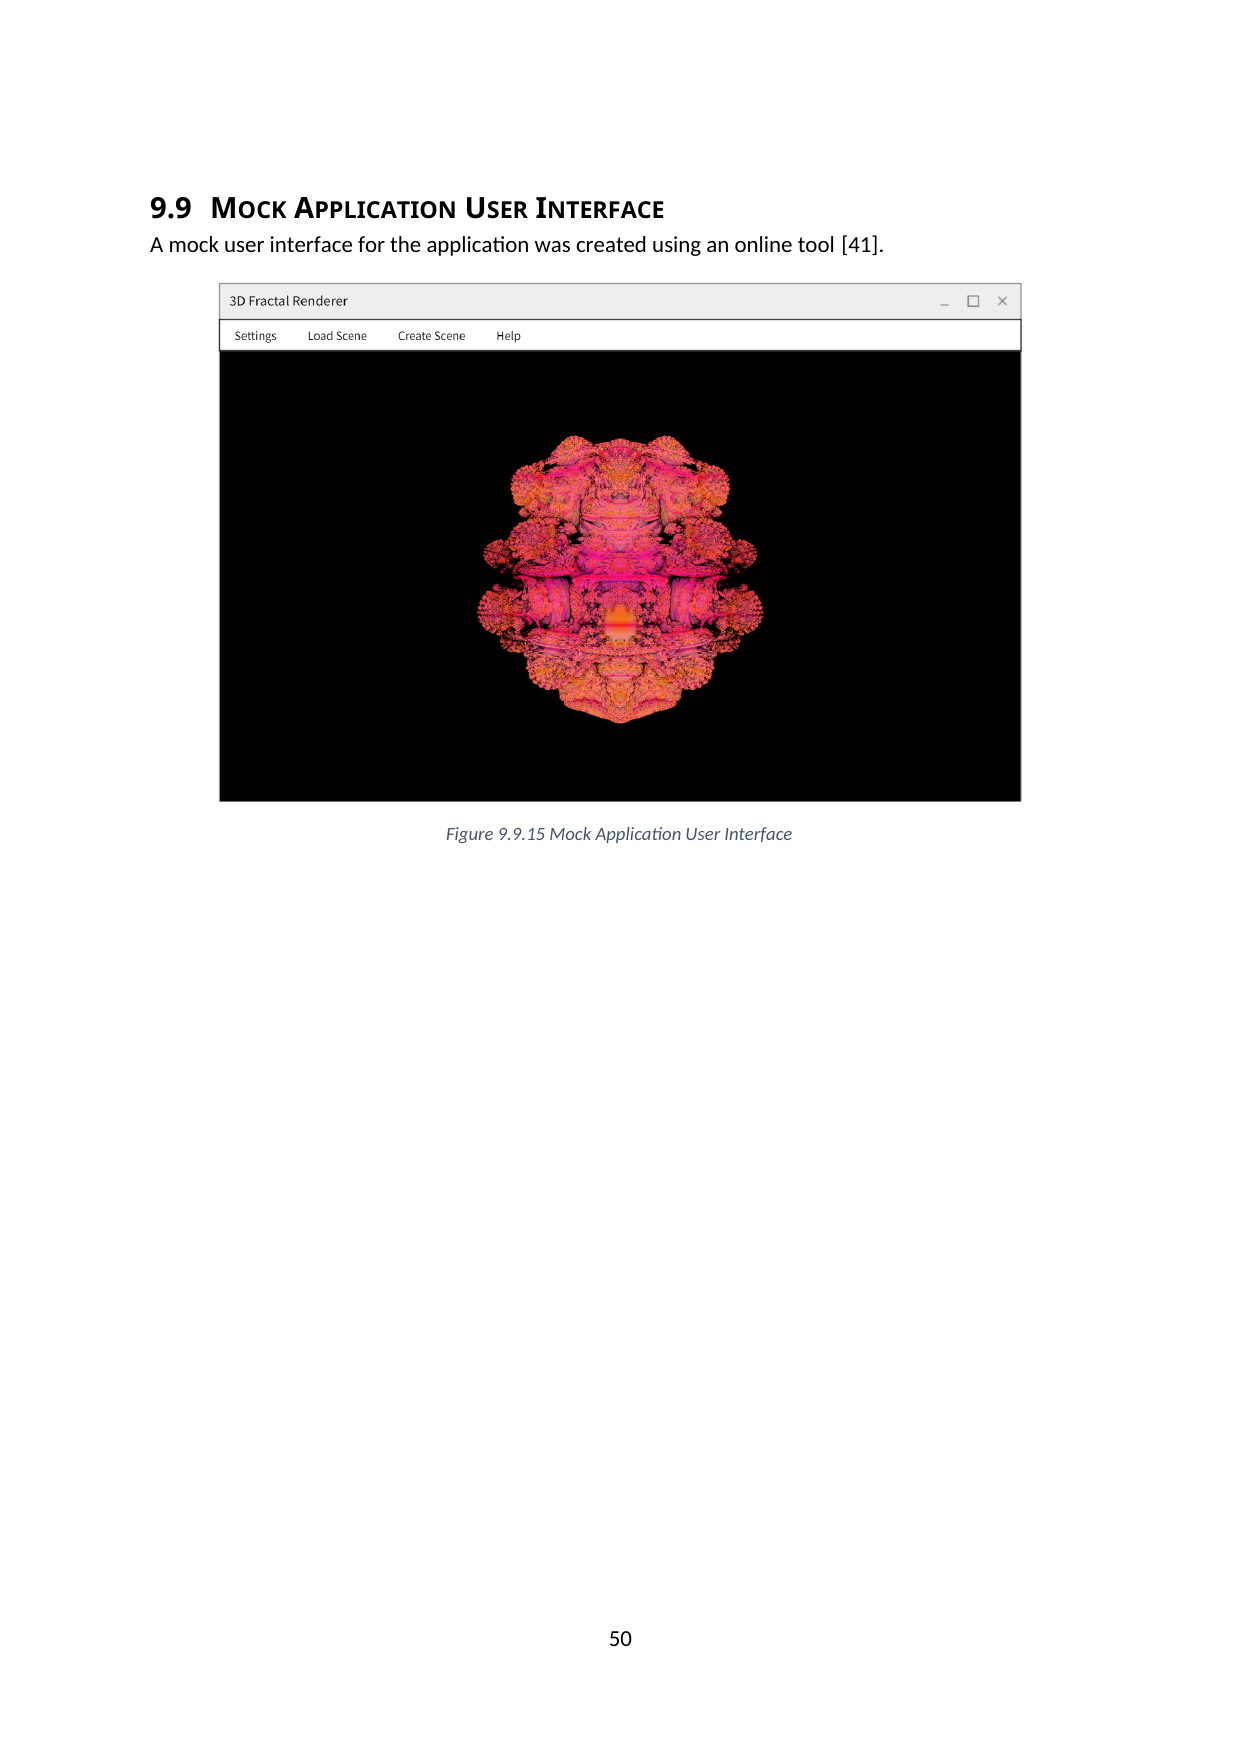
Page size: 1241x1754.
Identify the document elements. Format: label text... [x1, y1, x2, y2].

subtitle Mock Application User Interface [150, 187, 1090, 227]
picture [214, 277, 1026, 805]
text A mock user interface for the application was created using an online tool . [150, 230, 1090, 258]
